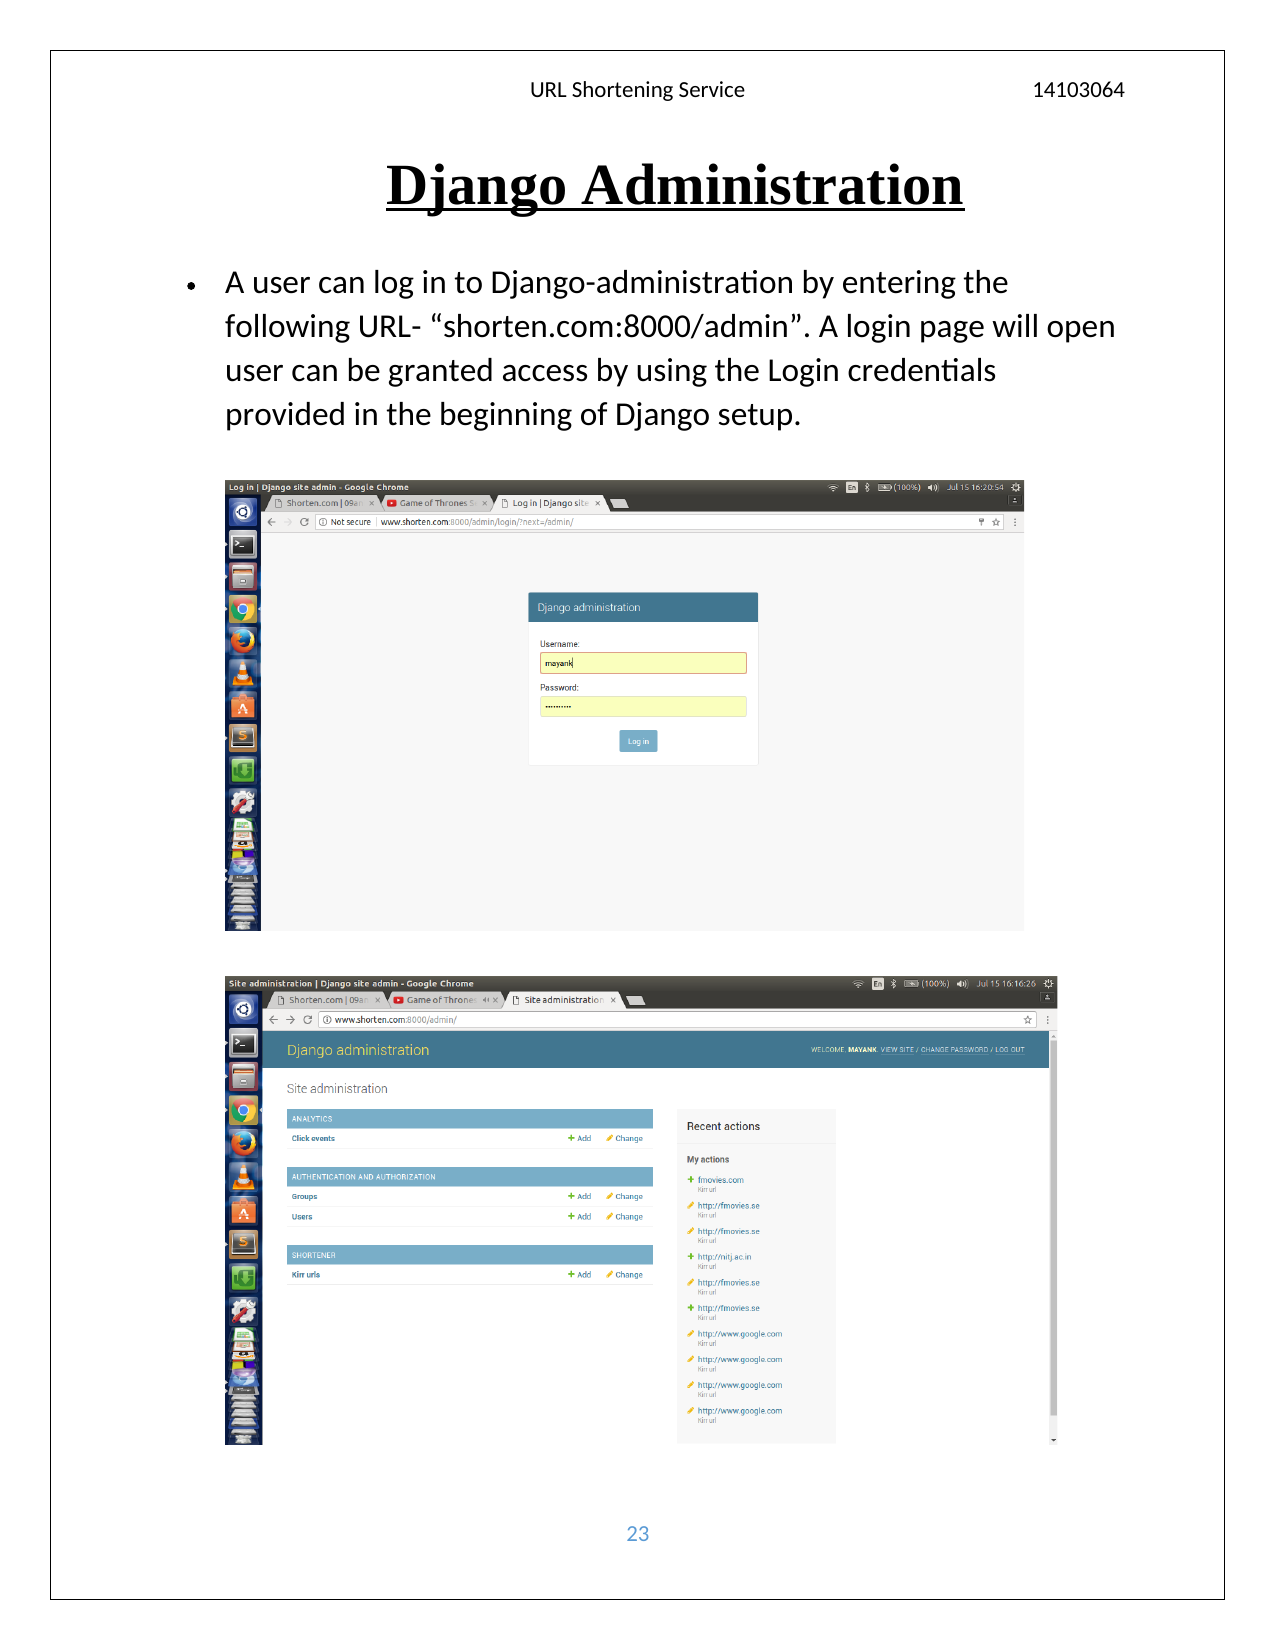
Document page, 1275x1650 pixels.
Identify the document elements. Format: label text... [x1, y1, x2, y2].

list A user can log in to Django-administration by entering the following URL- “shorten.com:8000/admin”. A login page will open user can be granted access by using the Login credentials provided in the beginning of Django setup. [187, 261, 1125, 433]
list Django Administration [225, 150, 1125, 217]
picture [225, 976, 1058, 1445]
picture [225, 480, 1025, 931]
